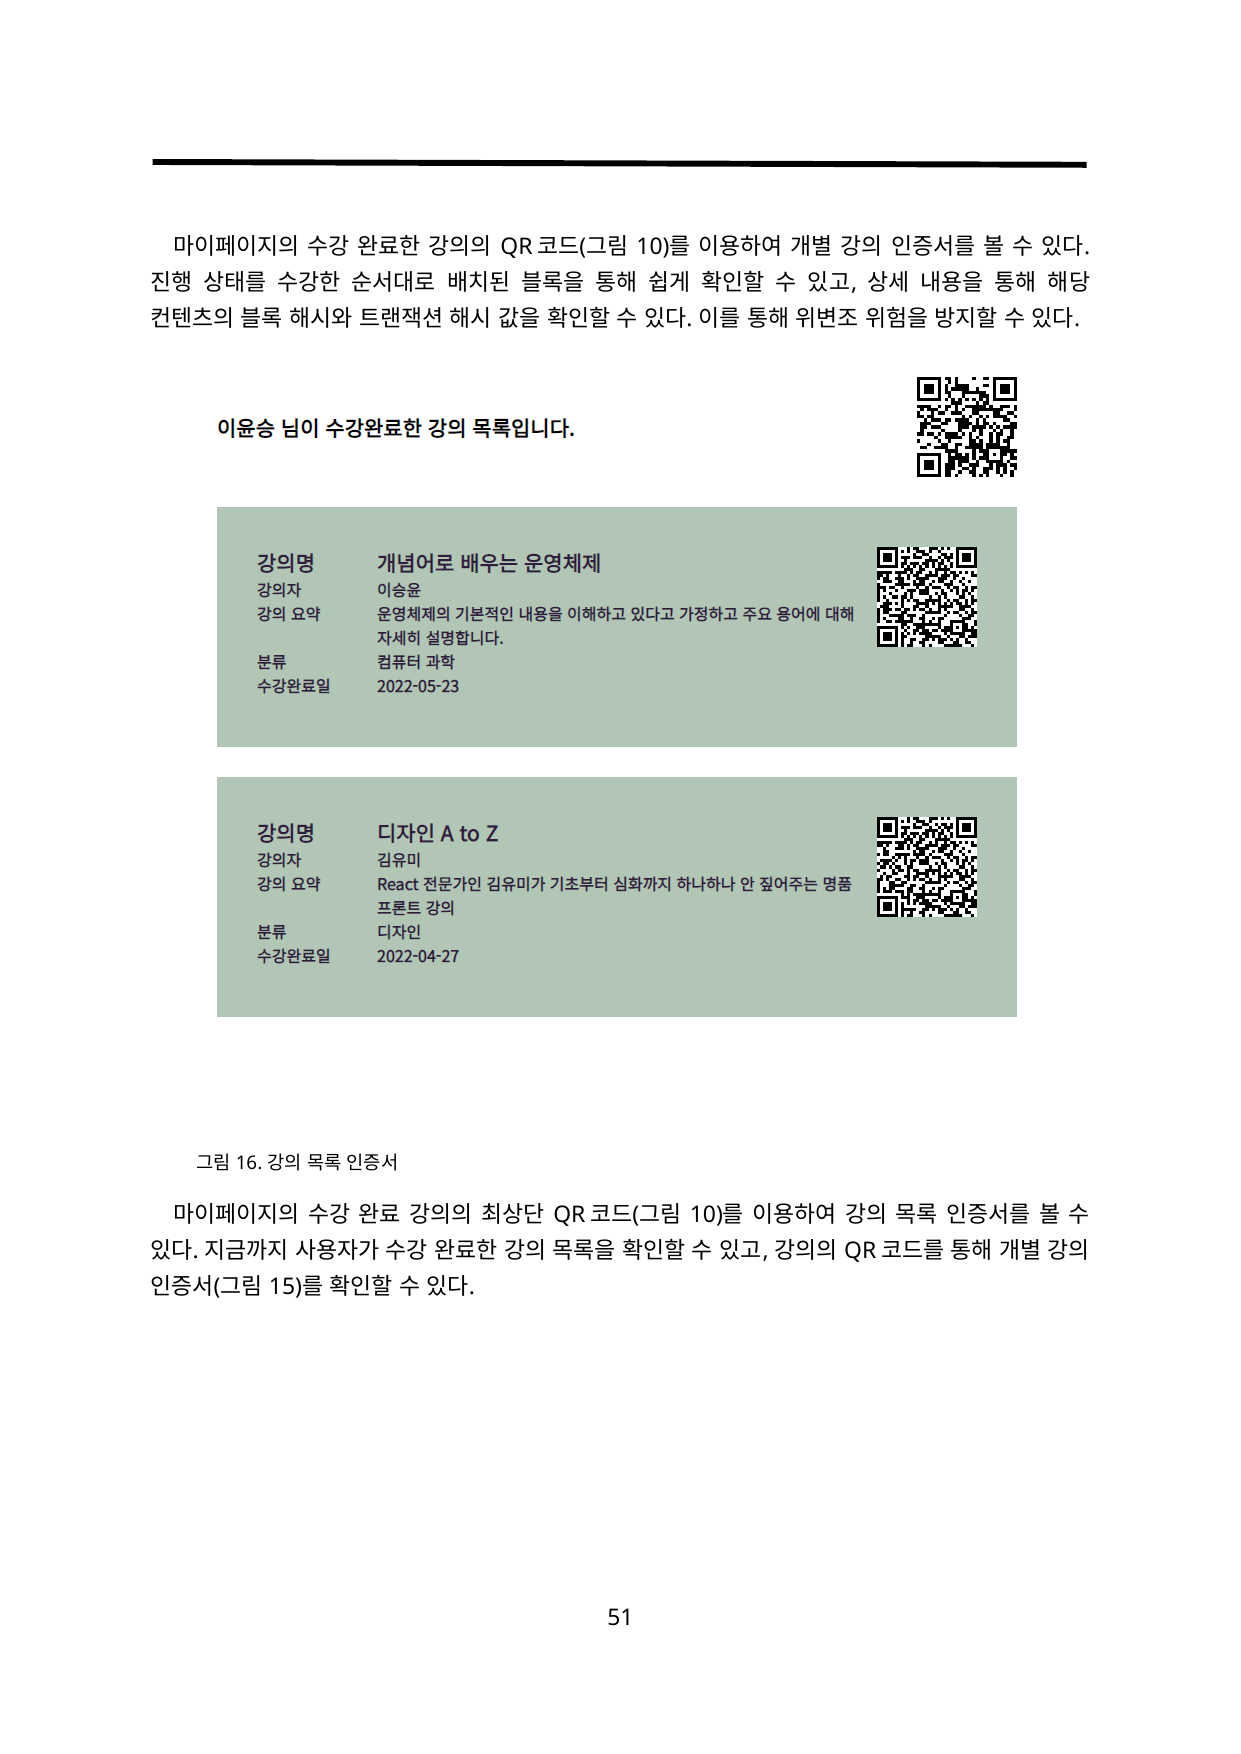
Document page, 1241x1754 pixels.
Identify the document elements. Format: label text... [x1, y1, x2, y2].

text 마이페이지의 수강 완료한 강의의 QR코드(그림 10)를 이용하여 개별 강의 인증서를 볼 수 있다. 진행 상태를 수강한 순서대로 배치된 블록을 통해 쉽게 확인할 수 있고, 상세 내용을 통해 해당 컨텐츠의 블록 해시와 트랜잭션 해시 값을 확인할 수 있다. 이를 통해 위변조 위험을 방지할 수 있다. [150, 228, 1090, 333]
picture [150, 352, 1091, 1129]
text 마이페이지의 수강 완료 강의의 최상단 QR코드(그림 10)를 이용하여 강의 목록 인증서를 볼 수 있다. 지금까지 사용자가 수강 완료한 강의 목록을 확인할 수 있고, 강의의 QR코드를 통해 개별 강의 인증서(그림 15)를 확인할 수 있다. [150, 1196, 1090, 1301]
text 그림 16. 강의 목록 인증서 [196, 1148, 1090, 1175]
